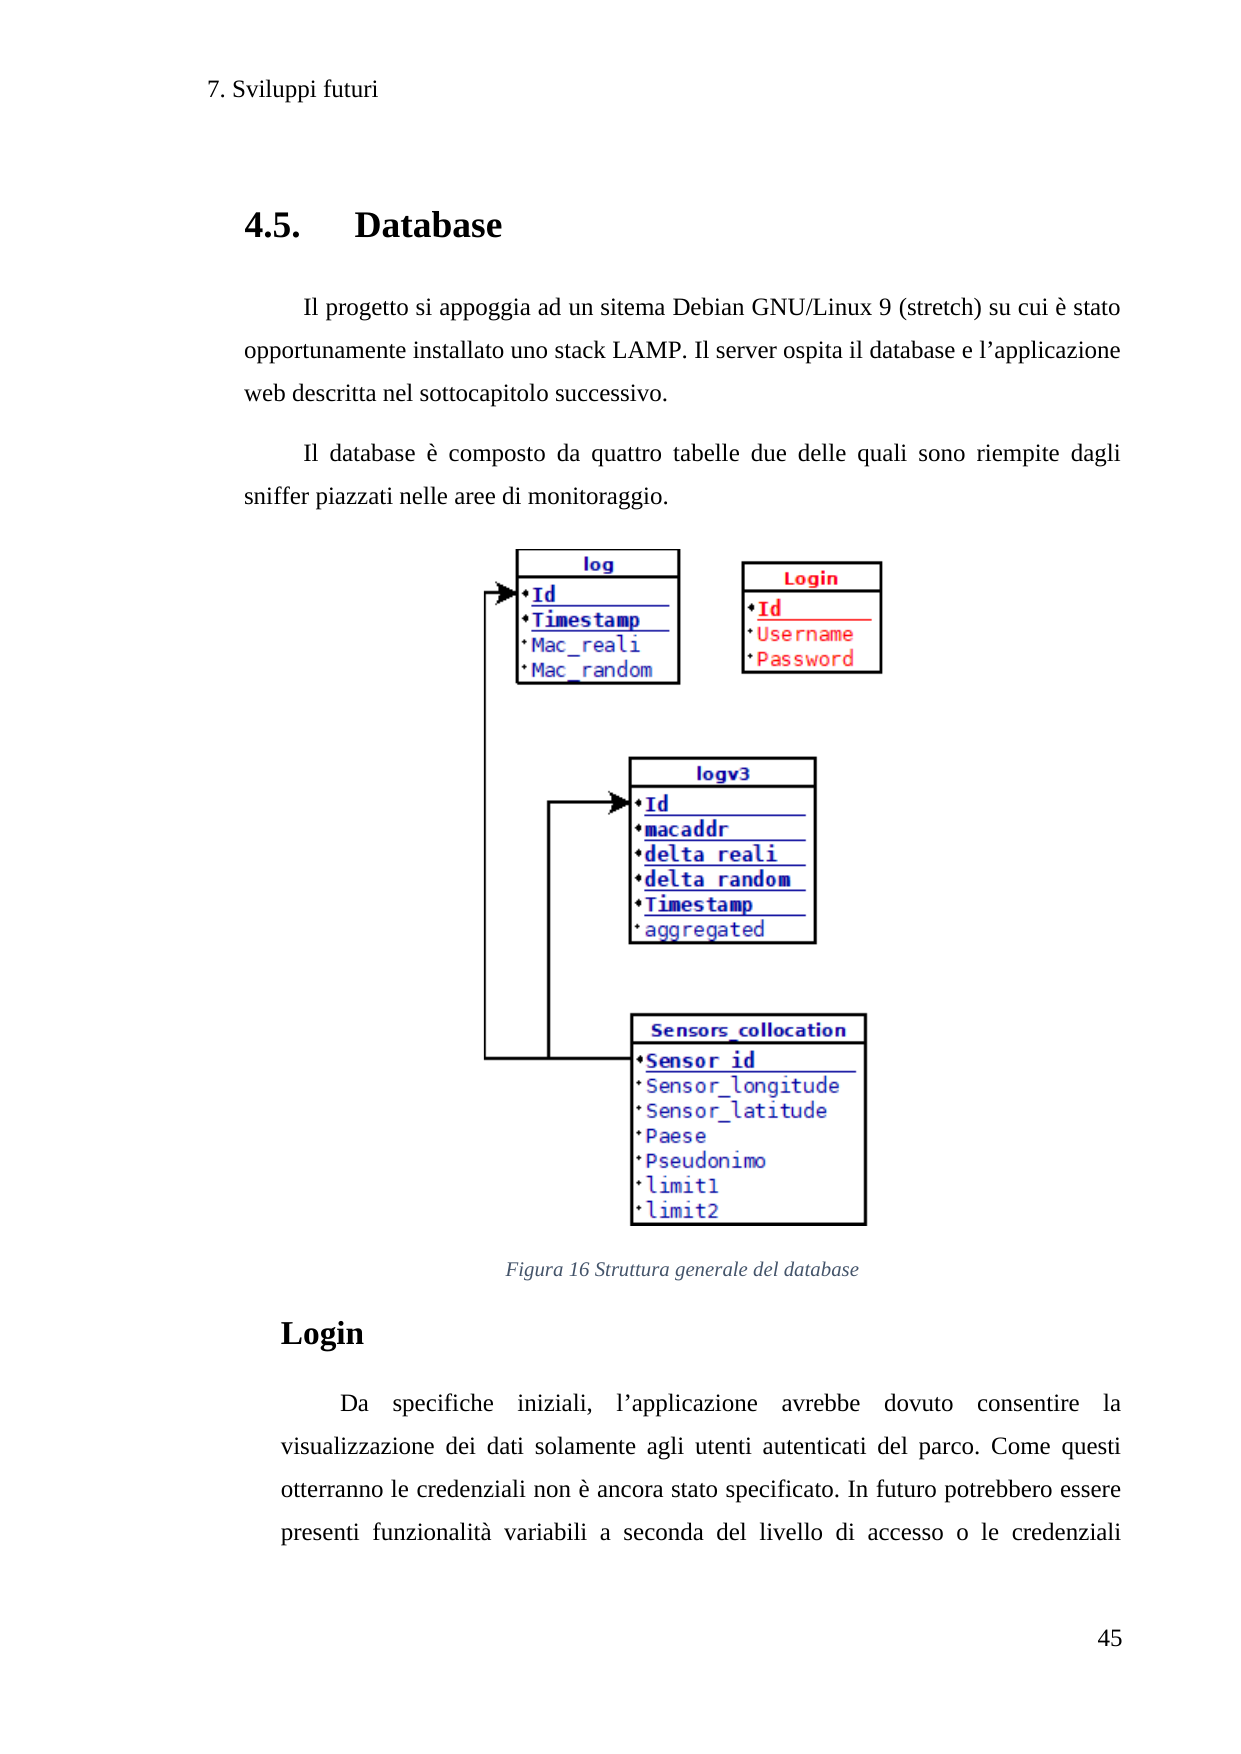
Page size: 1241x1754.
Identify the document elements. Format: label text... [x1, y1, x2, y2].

text Il database è composto da quattro tabelle due delle quali sono riempite dagli sniffer piazzati nelle aree di monitoraggio. [244, 438, 1122, 510]
text Database [244, 202, 1122, 245]
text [281, 1388, 1122, 1546]
picture [483, 549, 883, 1226]
text Login [207, 1314, 1122, 1352]
text Figura 16 Struttura generale del database [207, 1257, 1122, 1281]
text Il progetto si appoggia ad un sitema Debian GNU/Linux 9 (stretch) su cui è stato opportunamente installato uno stack LAMP. Il server ospita il database e l’applicazione web descritta nel sottocapitolo successivo. [244, 292, 1122, 407]
